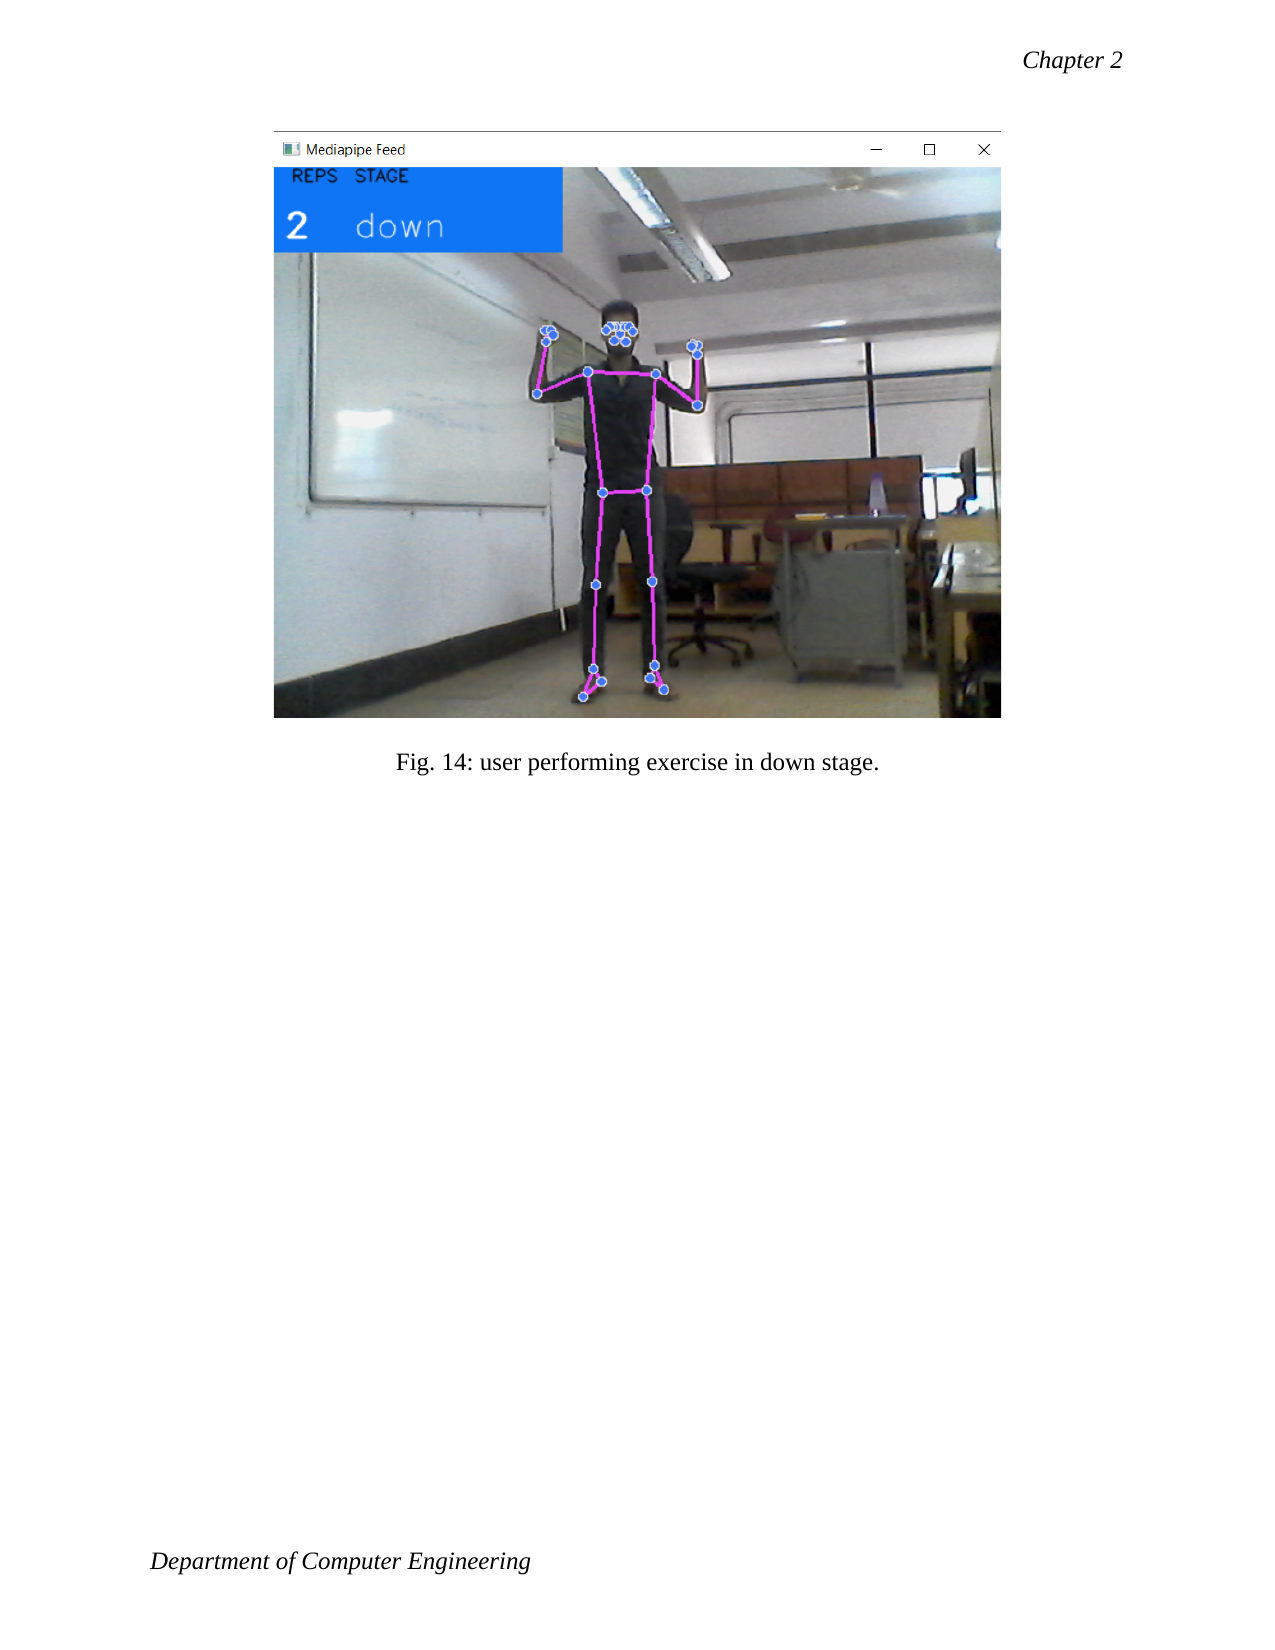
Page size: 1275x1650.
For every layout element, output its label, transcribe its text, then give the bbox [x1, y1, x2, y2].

picture [273, 131, 1002, 718]
text Fig. 14: user performing exercise in down stage. [150, 747, 1125, 776]
